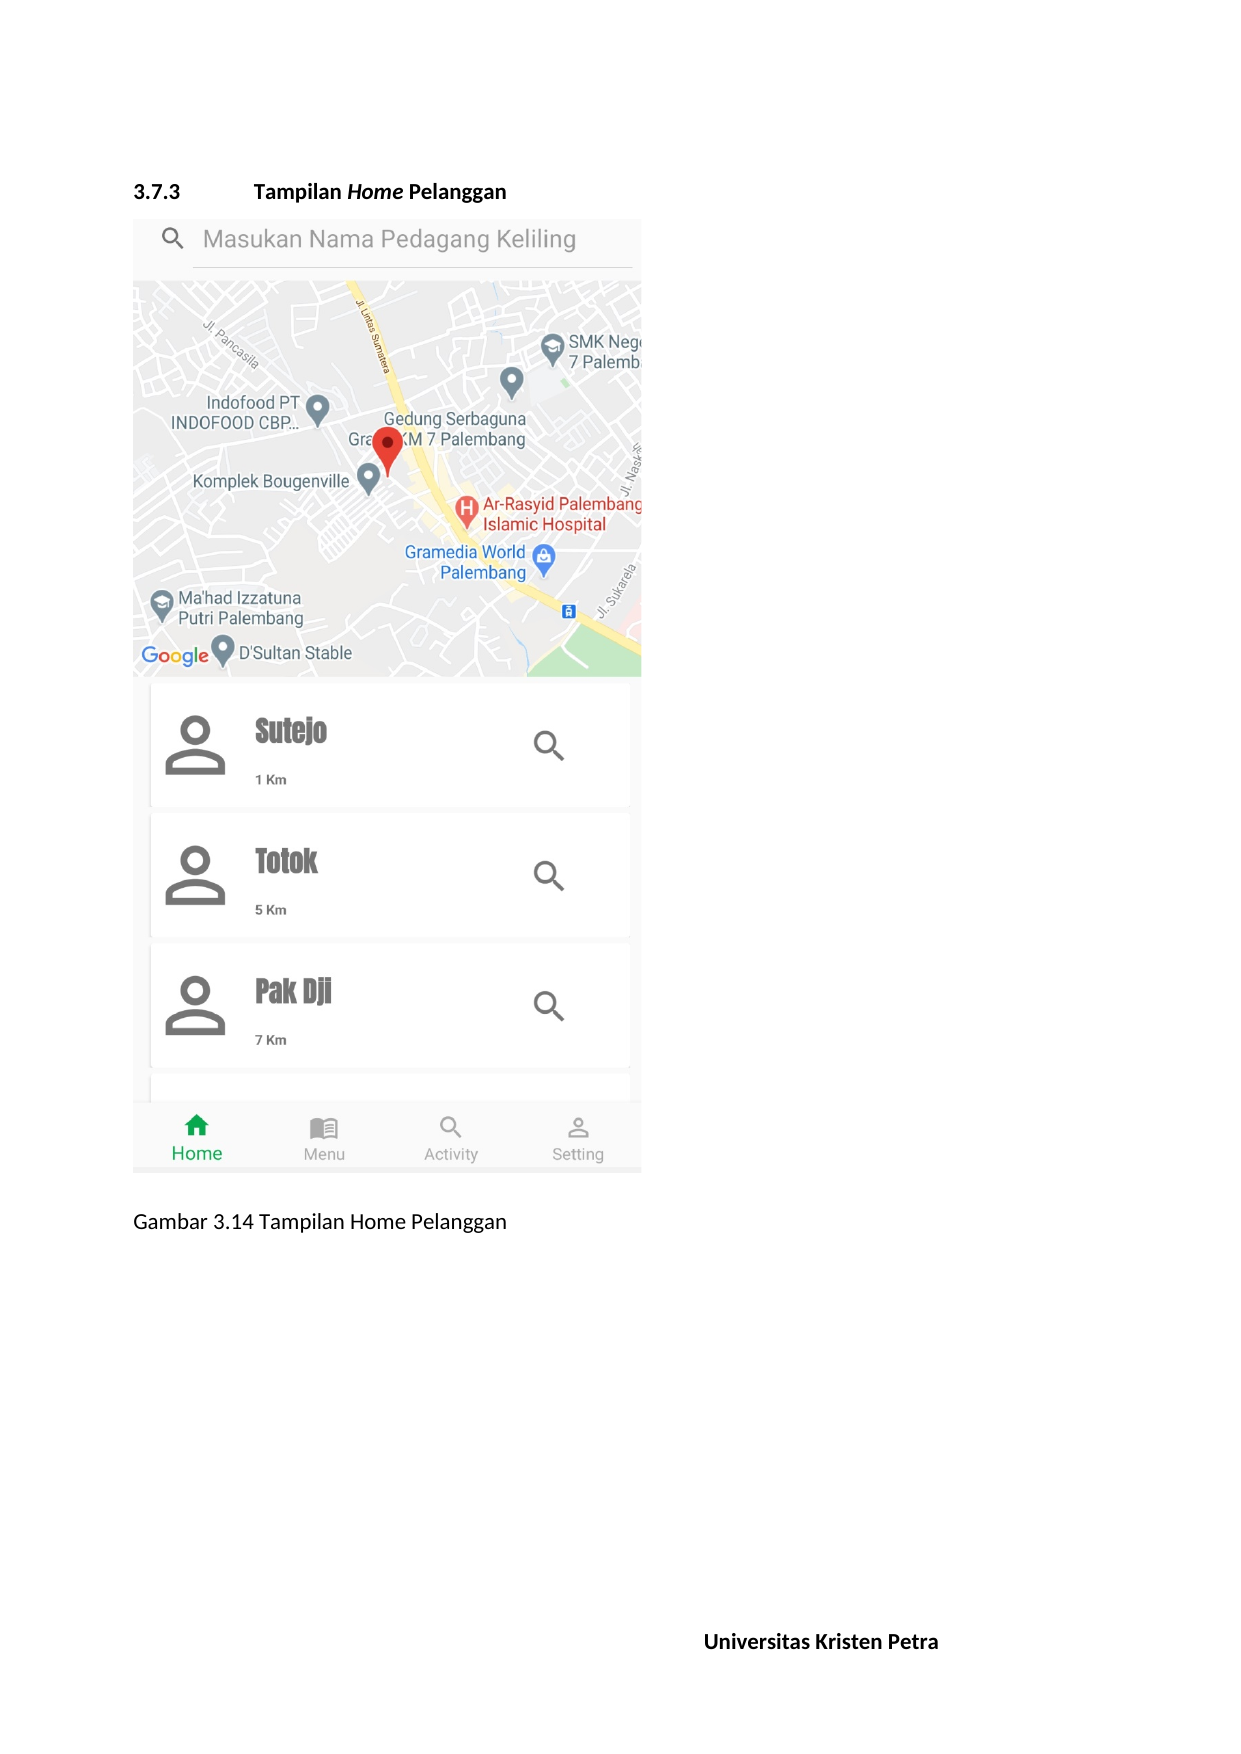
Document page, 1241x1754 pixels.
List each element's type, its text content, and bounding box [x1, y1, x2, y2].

picture [133, 219, 642, 1173]
text Gambar 3.14 Tampilan Home Pelanggan [133, 1207, 1063, 1235]
subtitle Tampilan Home Pelanggan [133, 177, 1063, 205]
